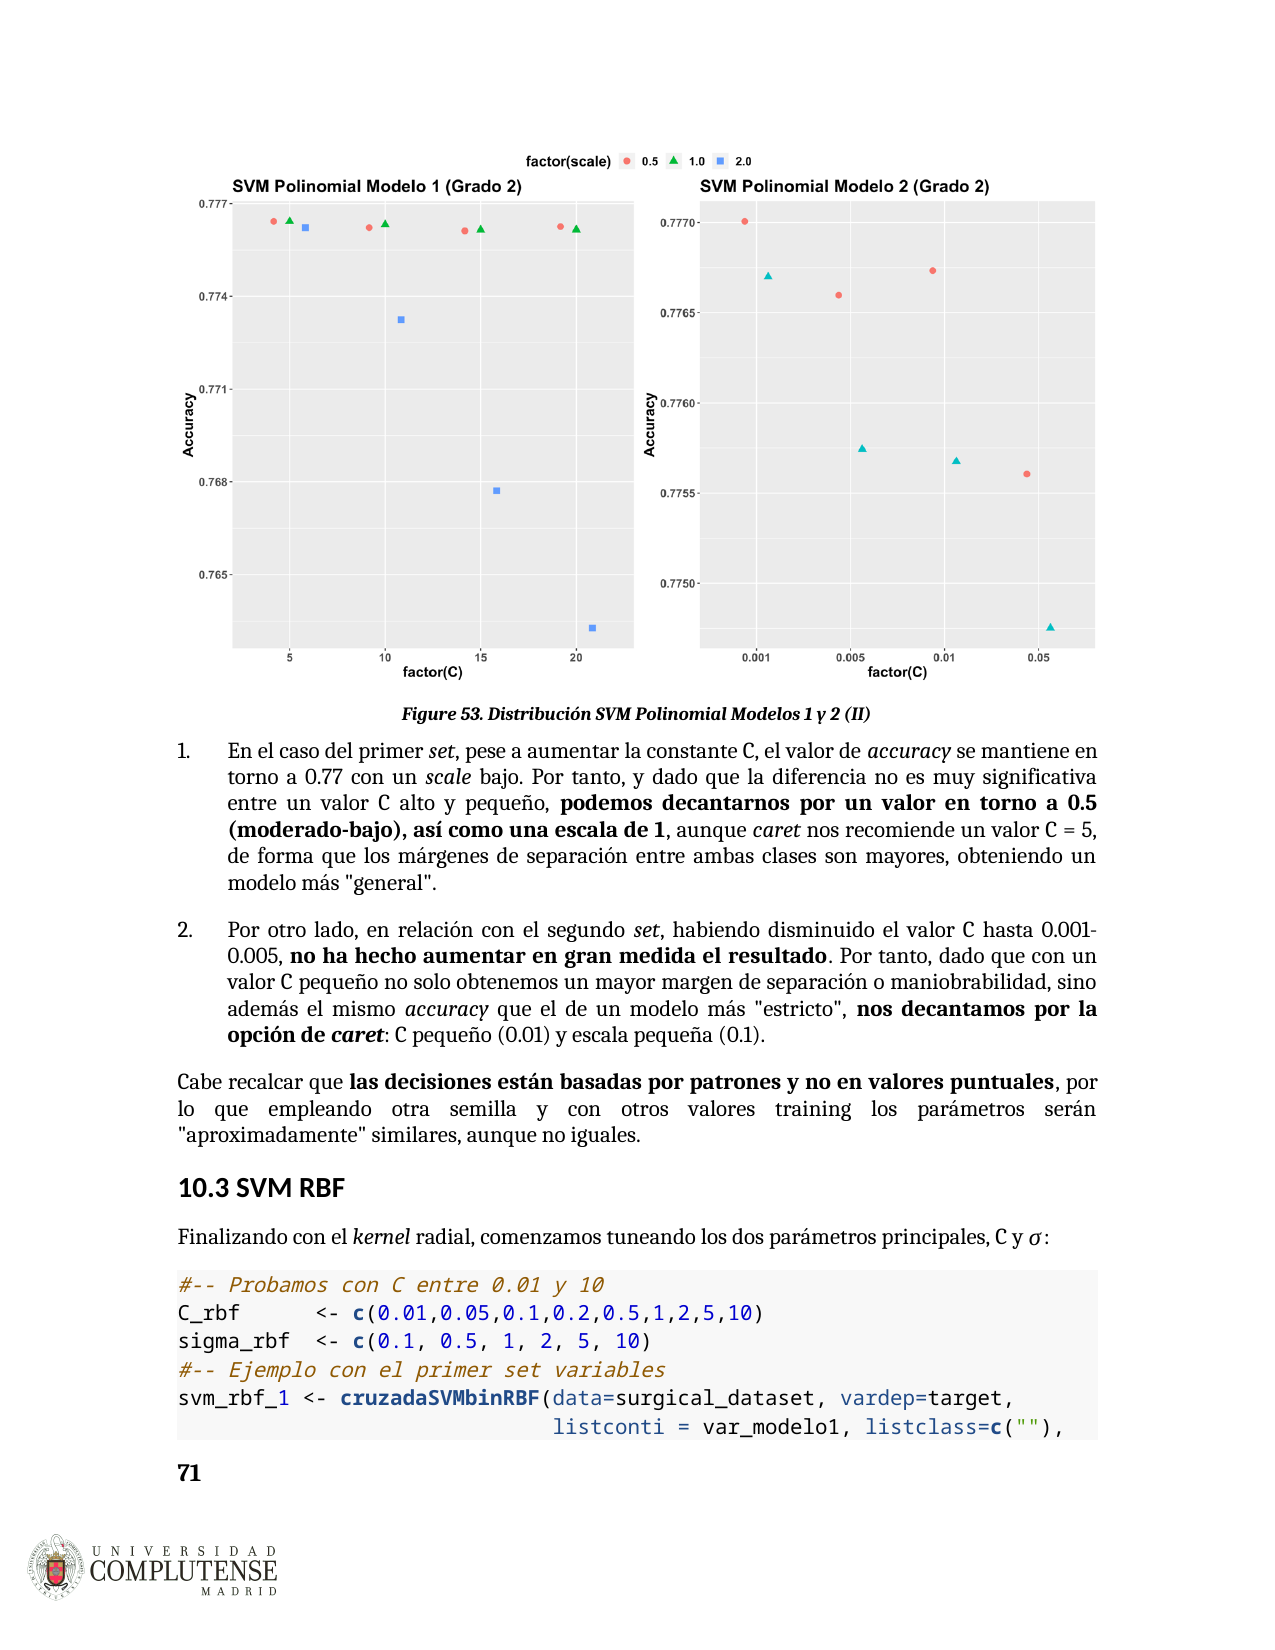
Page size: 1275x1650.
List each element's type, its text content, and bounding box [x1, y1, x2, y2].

list En el caso del primer set, pese a aumentar la constante C, el valor de accuracy se mantiene en torno a 0.77 con un scale bajo. Por tanto, y dado que la diferencia no es muy significativa entre un valor C alto y pequeño, podemos decantarnos por un valor en torno a 0.5 (moderado-bajo), así como una escala de 1, aunque caret nos recomiende un valor C = 5, de forma que los márgenes de separación entre ambas clases son mayores, obteniendo un modelo más "general". [177, 737, 1098, 896]
list Por otro lado, en relación con el segundo set, habiendo disminuido el valor C hasta 0.001-0.005, no ha hecho aumentar en gran medida el resultado. Por tanto, dado que con un valor C pequeño no solo obtenemos un mayor margen de separación o maniobrabilidad, sino además el mismo accuracy que el de un modelo más "estricto", nos decantamos por la opción de caret: C pequeño (0.01) y escala pequeña (0.1). [177, 916, 1098, 1048]
text Finalizando con el kernel radial, comenzamos tuneando los dos parámetros principales, C y : [177, 1223, 1098, 1251]
text Cabe recalcar que las decisiones están basadas por patrones y no en valores puntuales, por lo que empleando otra semilla y con otros valores training los parámetros serán "aproximadamente" similares, aunque no iguales. [177, 1069, 1098, 1148]
text Figure 53. Distribución SVM Polinomial Modelos 1 y 2 (II) [177, 703, 1098, 725]
subtitle 10.3 SVM RBF [177, 1169, 1098, 1204]
picture [177, 147, 1100, 685]
picture [24, 1496, 280, 1640]
